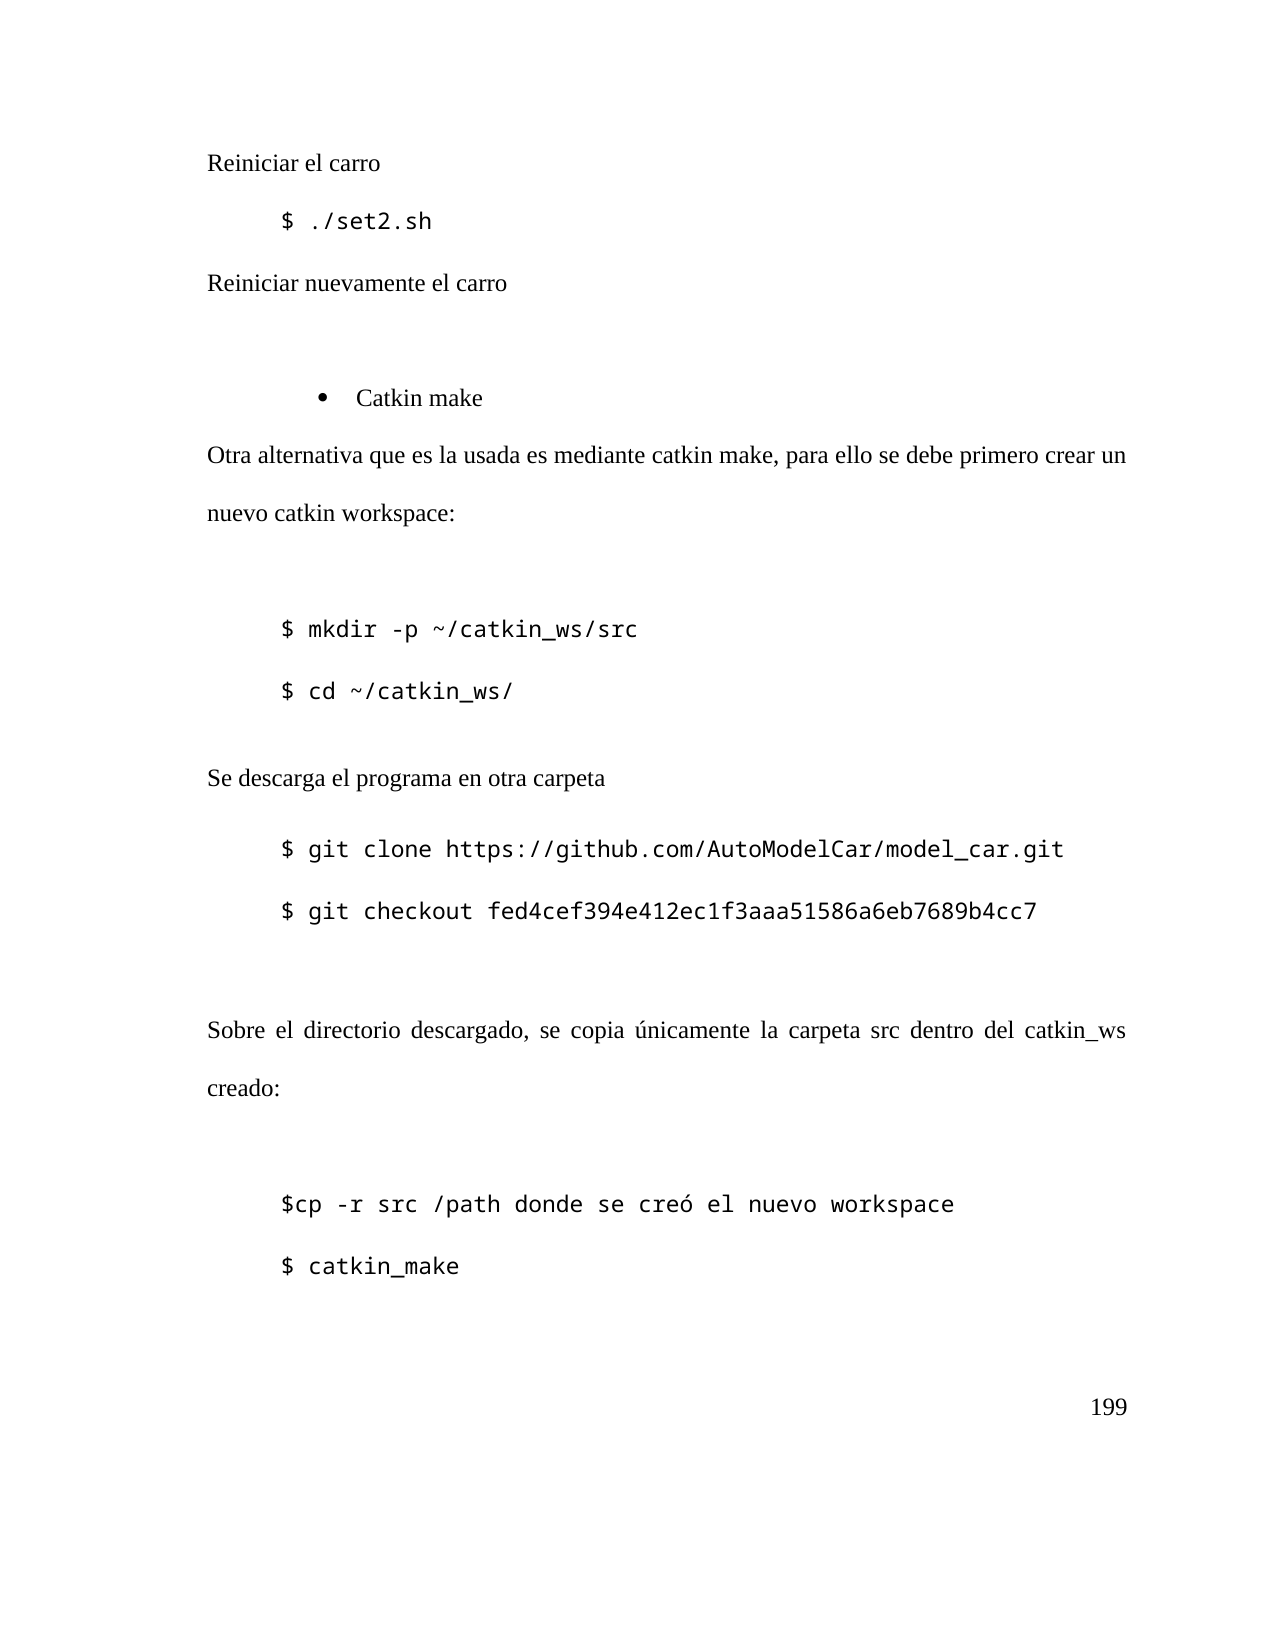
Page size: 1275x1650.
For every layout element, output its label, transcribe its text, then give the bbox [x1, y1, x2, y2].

text $ mkdir -p ~/catkin_ws/src [281, 613, 1127, 644]
text Sobre el directorio descargado, se copia únicamente la carpeta src dentro del catkin_ws creado: [207, 1015, 1127, 1101]
text $ git clone https://github.com/AutoModelCar/model_car.git [281, 833, 1127, 864]
text Reiniciar el carro [207, 148, 1127, 176]
text $ git checkout fed4cef394e412ec1f3aaa51586a6eb7689b4cc7 [281, 895, 1127, 926]
text Reiniciar nuevamente el carro [207, 268, 1127, 296]
text $ catkin_make [281, 1250, 1127, 1281]
list Catkin make [318, 383, 1127, 411]
text $ ./set2.sh [281, 205, 1127, 236]
text Otra alternativa que es la usada es mediante catkin make, para ello se debe primero crear un nuevo catkin workspace: [207, 440, 1127, 526]
text Se descarga el programa en otra carpeta [207, 763, 1127, 791]
text $cp -r src /path donde se creó el nuevo workspace [281, 1188, 1127, 1219]
text $ cd ~/catkin_ws/ [281, 675, 1127, 706]
